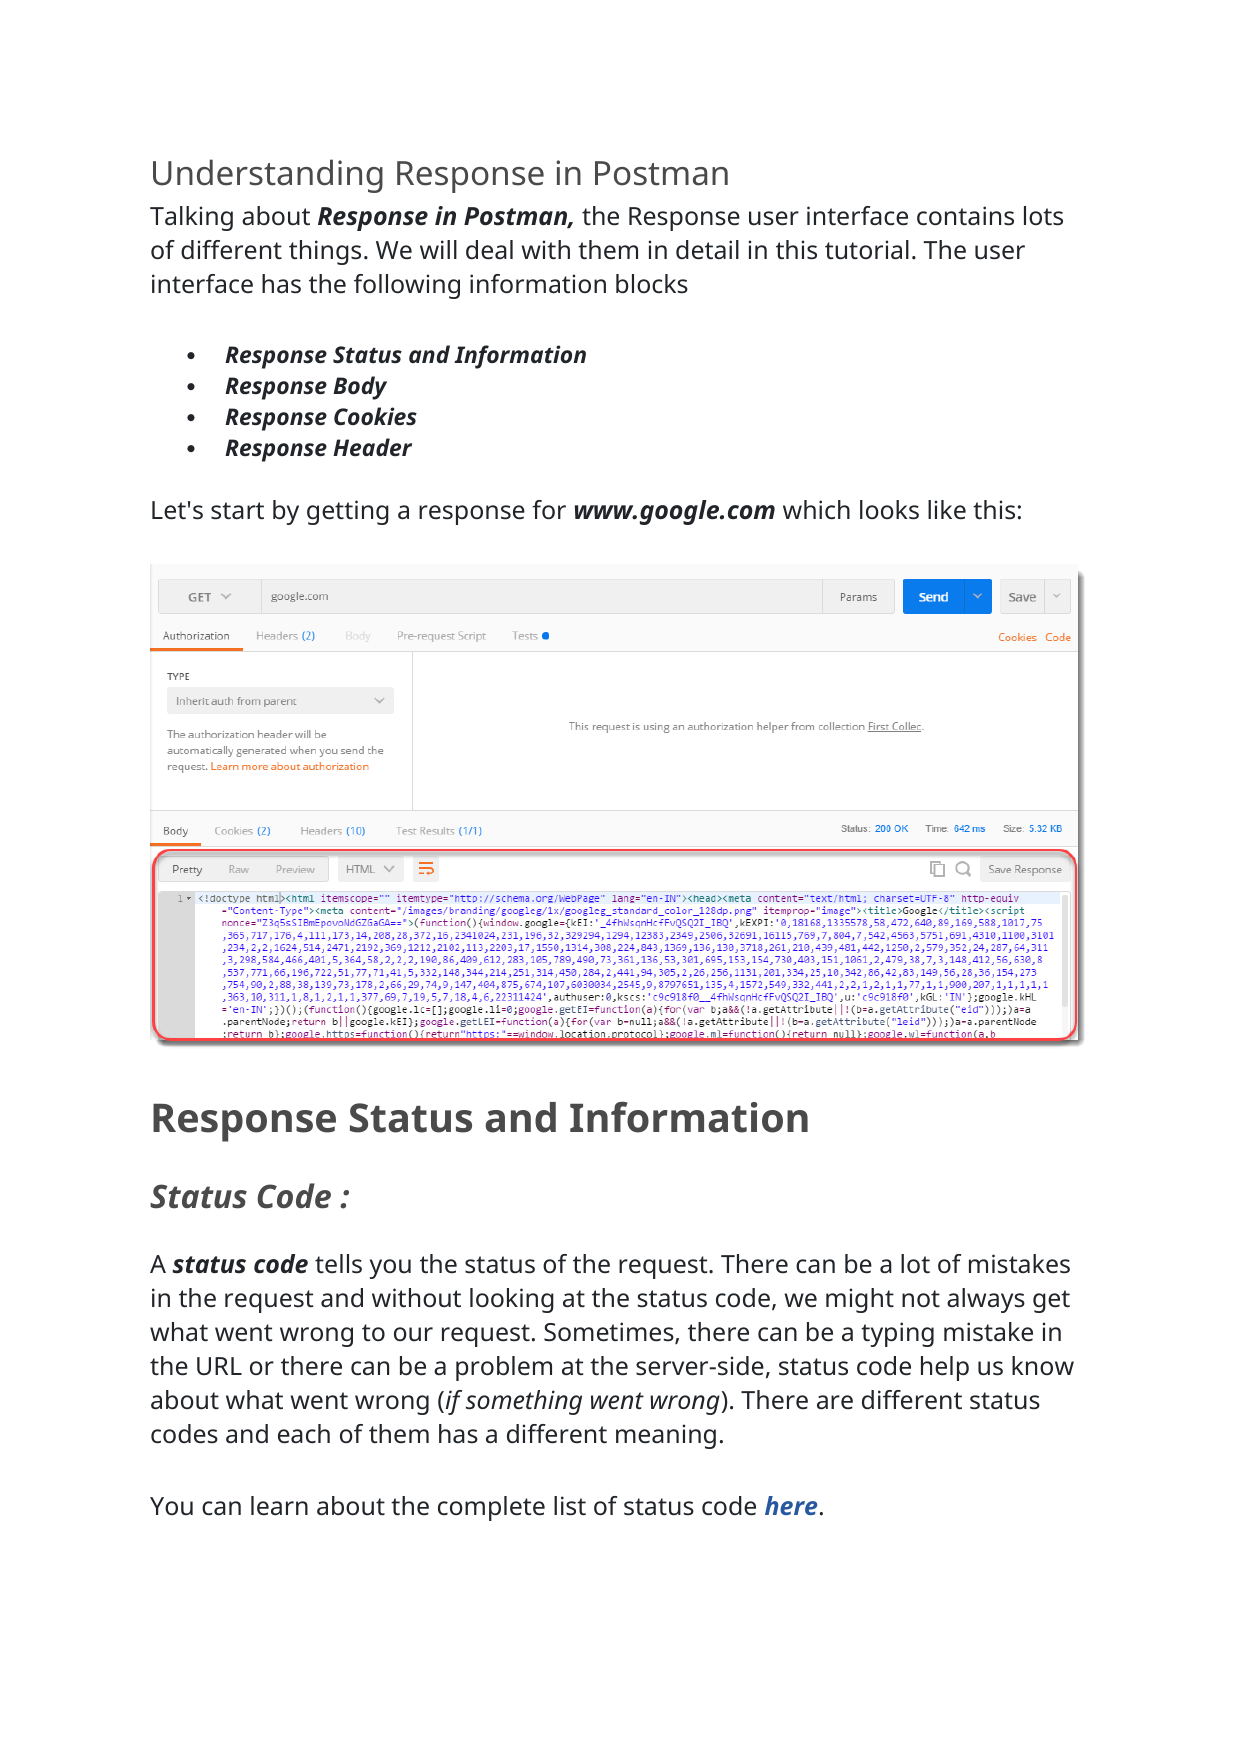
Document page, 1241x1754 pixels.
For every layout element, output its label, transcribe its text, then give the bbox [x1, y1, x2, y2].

text Talking about Response in Postman, the Response user interface contains lots of different things. We will deal with them in detail in this tutorial. The user interface has the following information blocks [150, 199, 1090, 301]
subtitle Understanding Response in Postman [150, 150, 1090, 195]
list Response Header [187, 432, 1090, 464]
text A status code tells you the status of the request. There can be a lot of mistakes in the request and without looking at the status code, we might not always get what went wrong to our request. Sometimes, there can be a typing mistake in the URL or there can be a problem at the server-side, status code help us know about what went wrong (if something went wrong). There are different status codes and each of them has a different meaning. [150, 1247, 1090, 1451]
picture [150, 564, 1091, 1053]
list Response Status and Information [187, 339, 1090, 370]
subtitle Status Code : [150, 1174, 1090, 1218]
subtitle Response Status and Information [150, 1091, 1090, 1144]
text You can learn about the complete list of status code here. [150, 1489, 1090, 1523]
text Let's start by getting a response for www.google.com which looks like this: [150, 493, 1090, 527]
list Response Body [187, 370, 1090, 401]
list Response Cookies [187, 401, 1090, 432]
